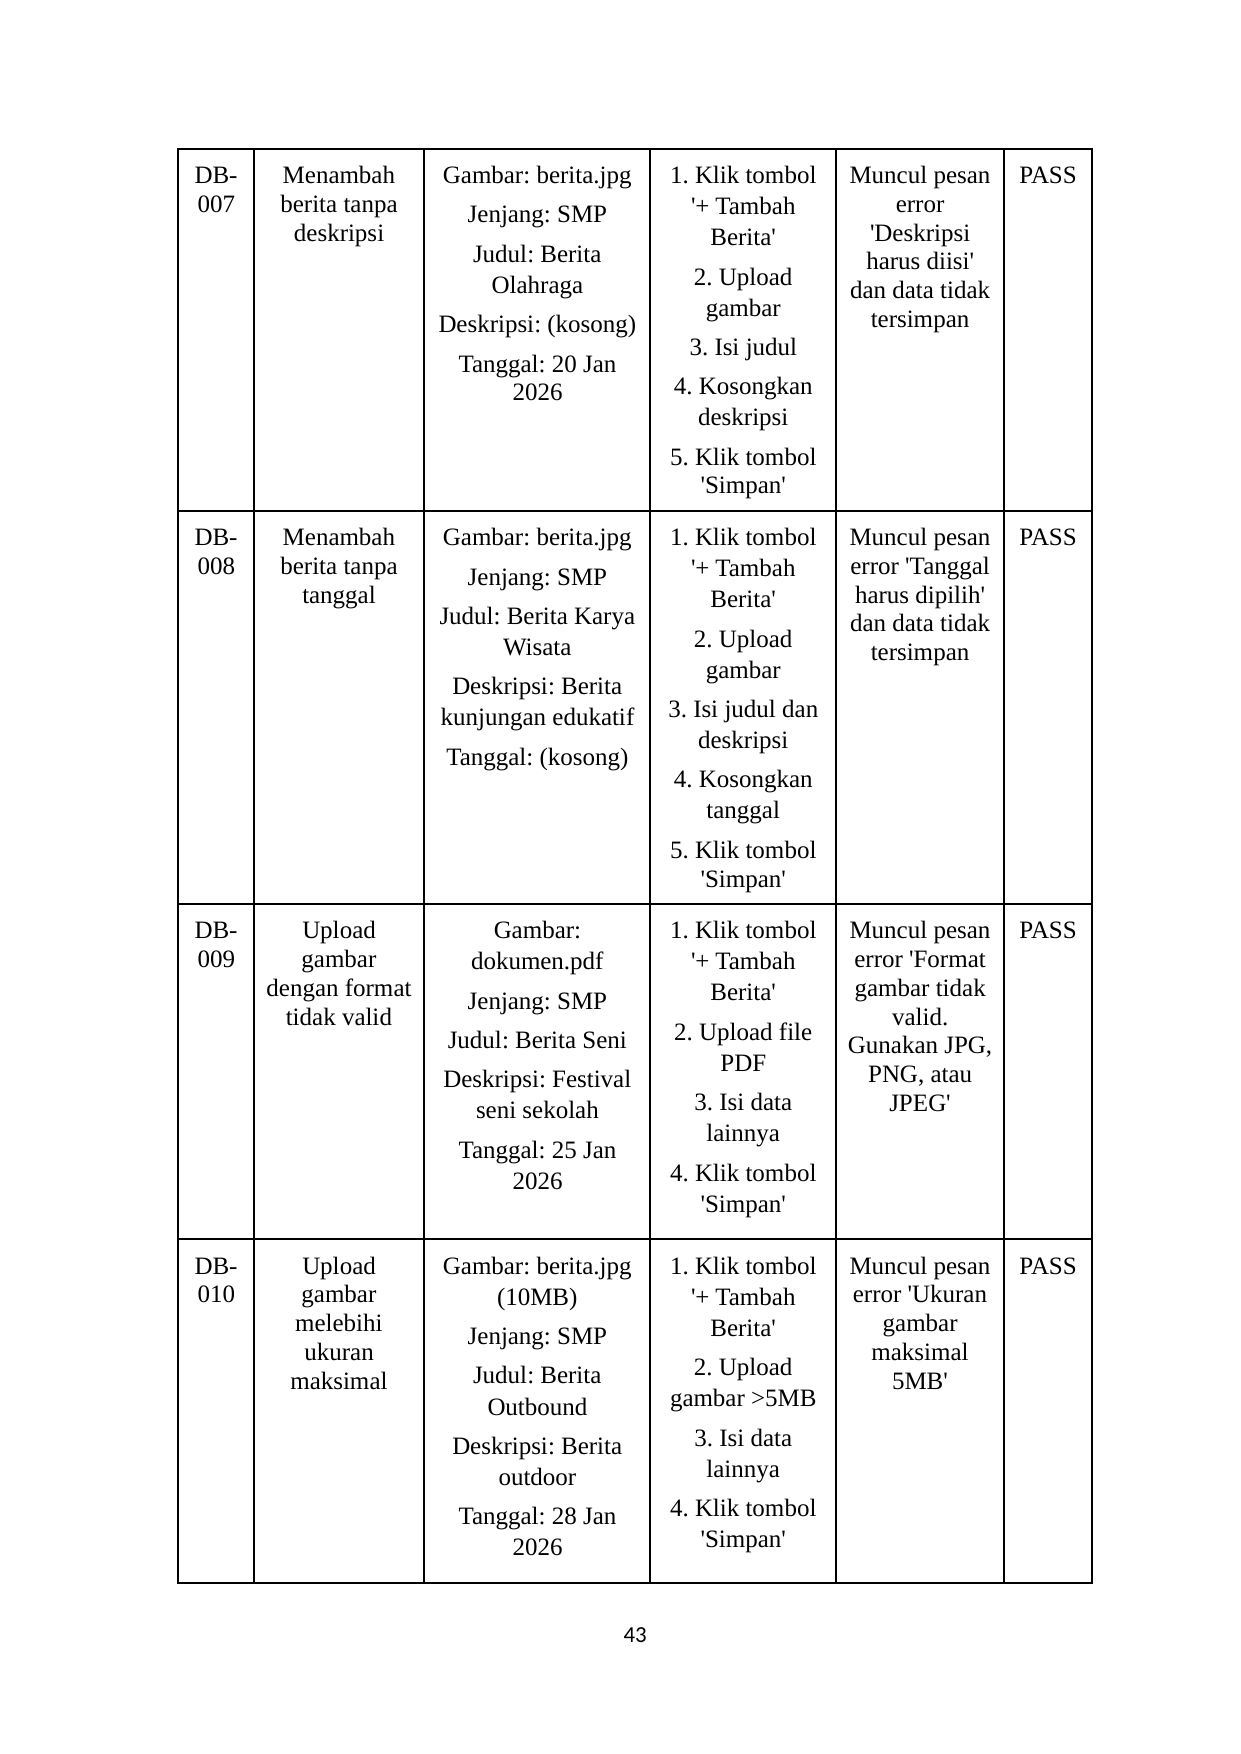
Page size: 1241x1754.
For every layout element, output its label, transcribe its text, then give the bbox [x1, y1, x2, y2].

table_cell Gambar: berita.jpg (10MB) Jenjang: SMP Judul: Berita Outbound Deskripsi: Berita outdoor Tanggal: 28 Jan 2026 [425, 1240, 649, 1582]
table_cell Muncul pesan error 'Format gambar tidak valid. Gunakan JPG, PNG, atau JPEG' [837, 905, 1003, 1238]
table_cell Gambar: dokumen.pdf Jenjang: SMP Judul: Berita Seni Deskripsi: Festival seni sekolah Tanggal: 25 Jan 2026 [425, 905, 649, 1238]
table_cell 1. Klik tombol '+ Tambah Berita' 2. Upload gambar >5MB 3. Isi data lainnya 4. Klik tombol 'Simpan' [651, 1240, 835, 1582]
table_cell Muncul pesan error 'Deskripsi harus diisi' dan data tidak tersimpan [837, 150, 1003, 510]
table_cell 1. Klik tombol '+ Tambah Berita' 2. Upload gambar 3. Isi judul dan deskripsi 4. Kosongkan tanggal 5. Klik tombol 'Simpan' [651, 512, 835, 903]
table_cell PASS [1005, 1240, 1091, 1582]
table_cell Gambar: berita.jpg Jenjang: SMP Judul: Berita Olahraga Deskripsi: (kosong) Tanggal: 20 Jan 2026 [425, 150, 649, 510]
table_cell 1. Klik tombol '+ Tambah Berita' 2. Upload file PDF 3. Isi data lainnya 4. Klik tombol 'Simpan' [651, 905, 835, 1238]
table_cell 1. Klik tombol '+ Tambah Berita' 2. Upload gambar 3. Isi judul 4. Kosongkan deskripsi 5. Klik tombol 'Simpan' [651, 150, 835, 510]
table_cell DB-007 [179, 150, 253, 510]
table_cell PASS [1005, 512, 1091, 903]
table_cell Gambar: berita.jpg Jenjang: SMP Judul: Berita Karya Wisata Deskripsi: Berita kunjungan edukatif Tanggal: (kosong) [425, 512, 649, 903]
table_cell DB-010 [179, 1240, 253, 1582]
table_cell Upload gambar melebihi ukuran maksimal [255, 1240, 423, 1582]
table_cell Upload gambar dengan format tidak valid [255, 905, 423, 1238]
table_cell Menambah berita tanpa deskripsi [255, 150, 423, 510]
table_cell PASS [1005, 905, 1091, 1238]
table_cell PASS [1005, 150, 1091, 510]
table_cell Menambah berita tanpa tanggal [255, 512, 423, 903]
table_cell DB-009 [179, 905, 253, 1238]
table_cell Muncul pesan error 'Tanggal harus dipilih' dan data tidak tersimpan [837, 512, 1003, 903]
table_cell DB-008 [179, 512, 253, 903]
table_cell Muncul pesan error 'Ukuran gambar maksimal 5MB' [837, 1240, 1003, 1582]
